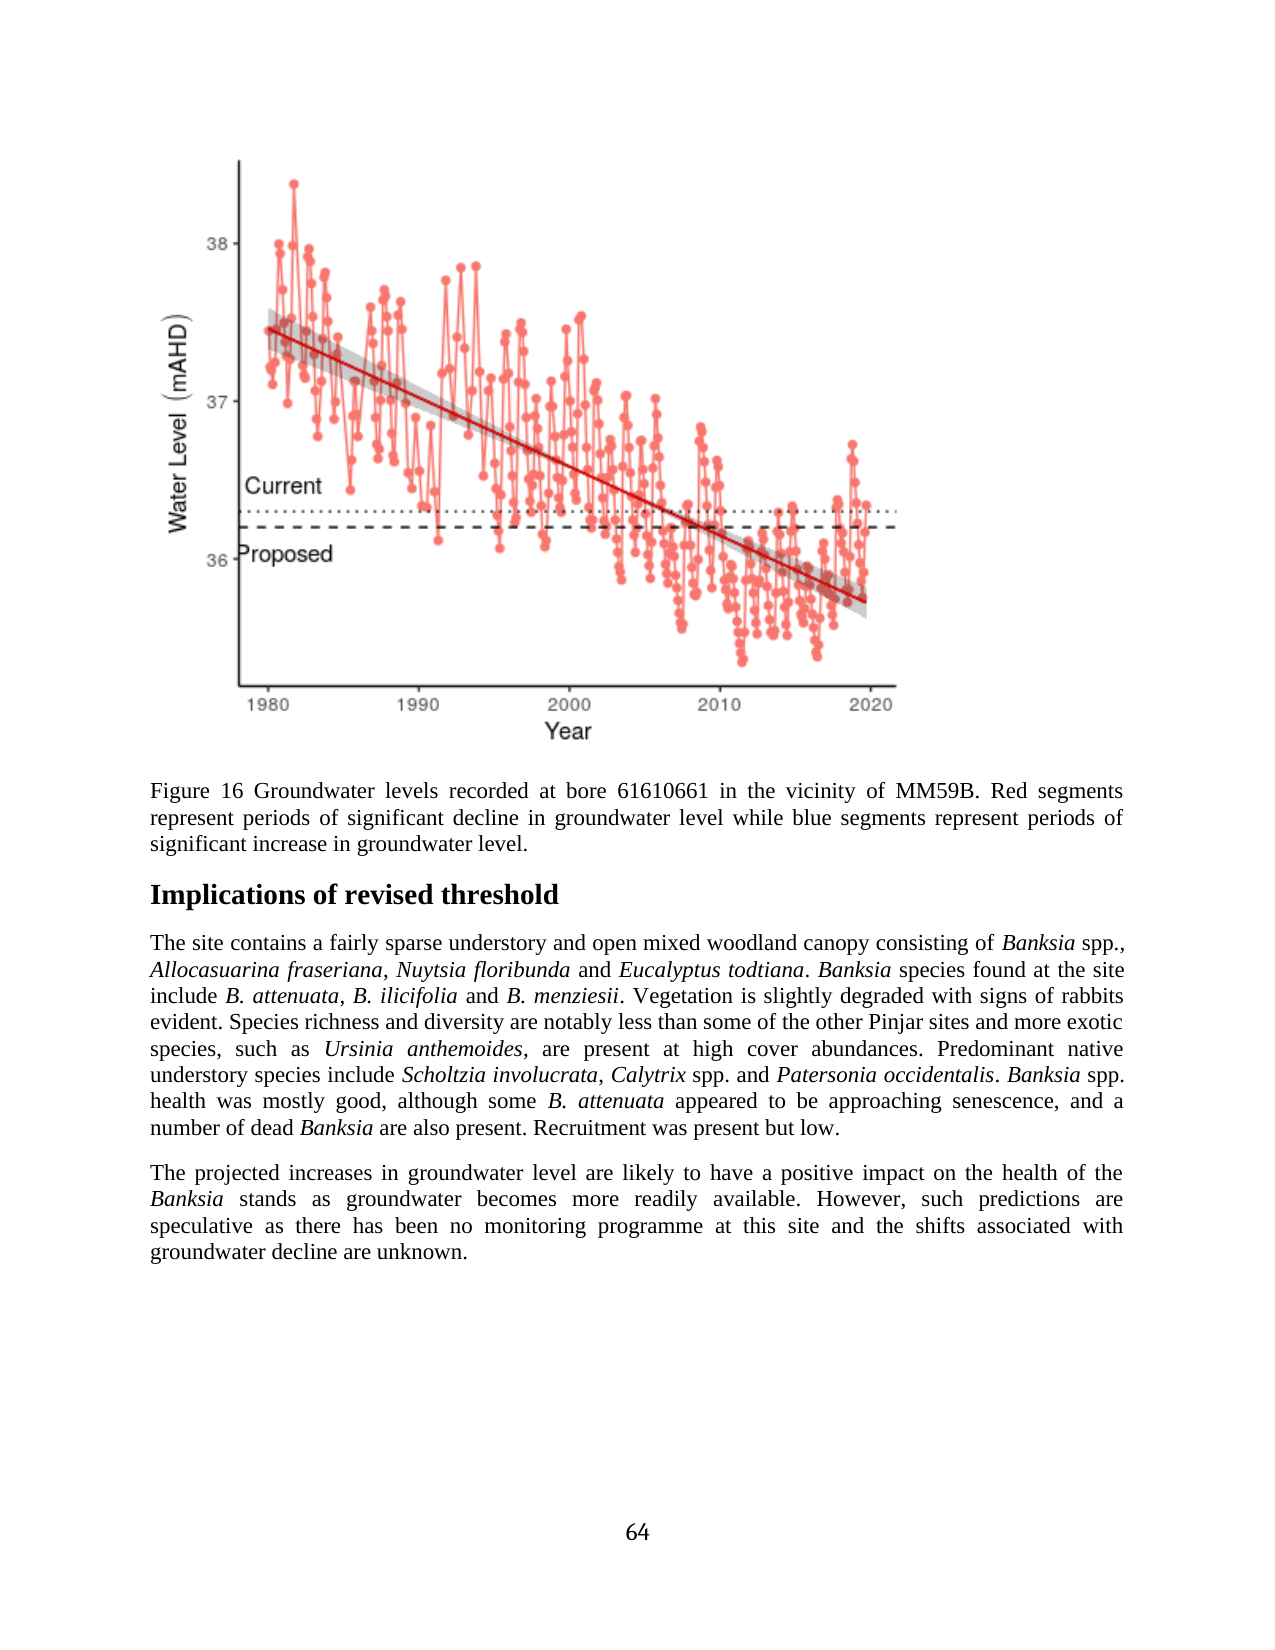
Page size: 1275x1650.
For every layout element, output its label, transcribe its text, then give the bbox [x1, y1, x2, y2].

picture [150, 150, 908, 757]
text The projected increases in groundwater level are likely to have a positive impact on the health of the Banksia stands as groundwater becomes more readily available. However, such predictions are speculative as there has been no monitoring programme at this site and the shifts associated with groundwater decline are unknown. [150, 1159, 1125, 1264]
text The site contains a fairly sparse understory and open mixed woodland canopy consisting of Banksia spp., Allocasuarina fraseriana, Nuytsia floribunda and Eucalyptus todtiana. Banksia species found at the site include B. attenuata, B. ilicifolia and B. menziesii. Vegetation is slightly degraded with signs of rabbits evident. Species richness and diversity are notably less than some of the other Pinjar sites and more exotic species, such as Ursinia anthemoides, are present at high cover abundances. Predominant native understory species include Scholtzia involucrata, Calytrix spp. and Patersonia occidentalis. Banksia spp. health was mostly good, although some B. attenuata appeared to be approaching senescence, and a number of dead Banksia are also present. Recruitment was present but low. [150, 929, 1125, 1140]
subtitle Implications of revised threshold [150, 877, 1125, 911]
